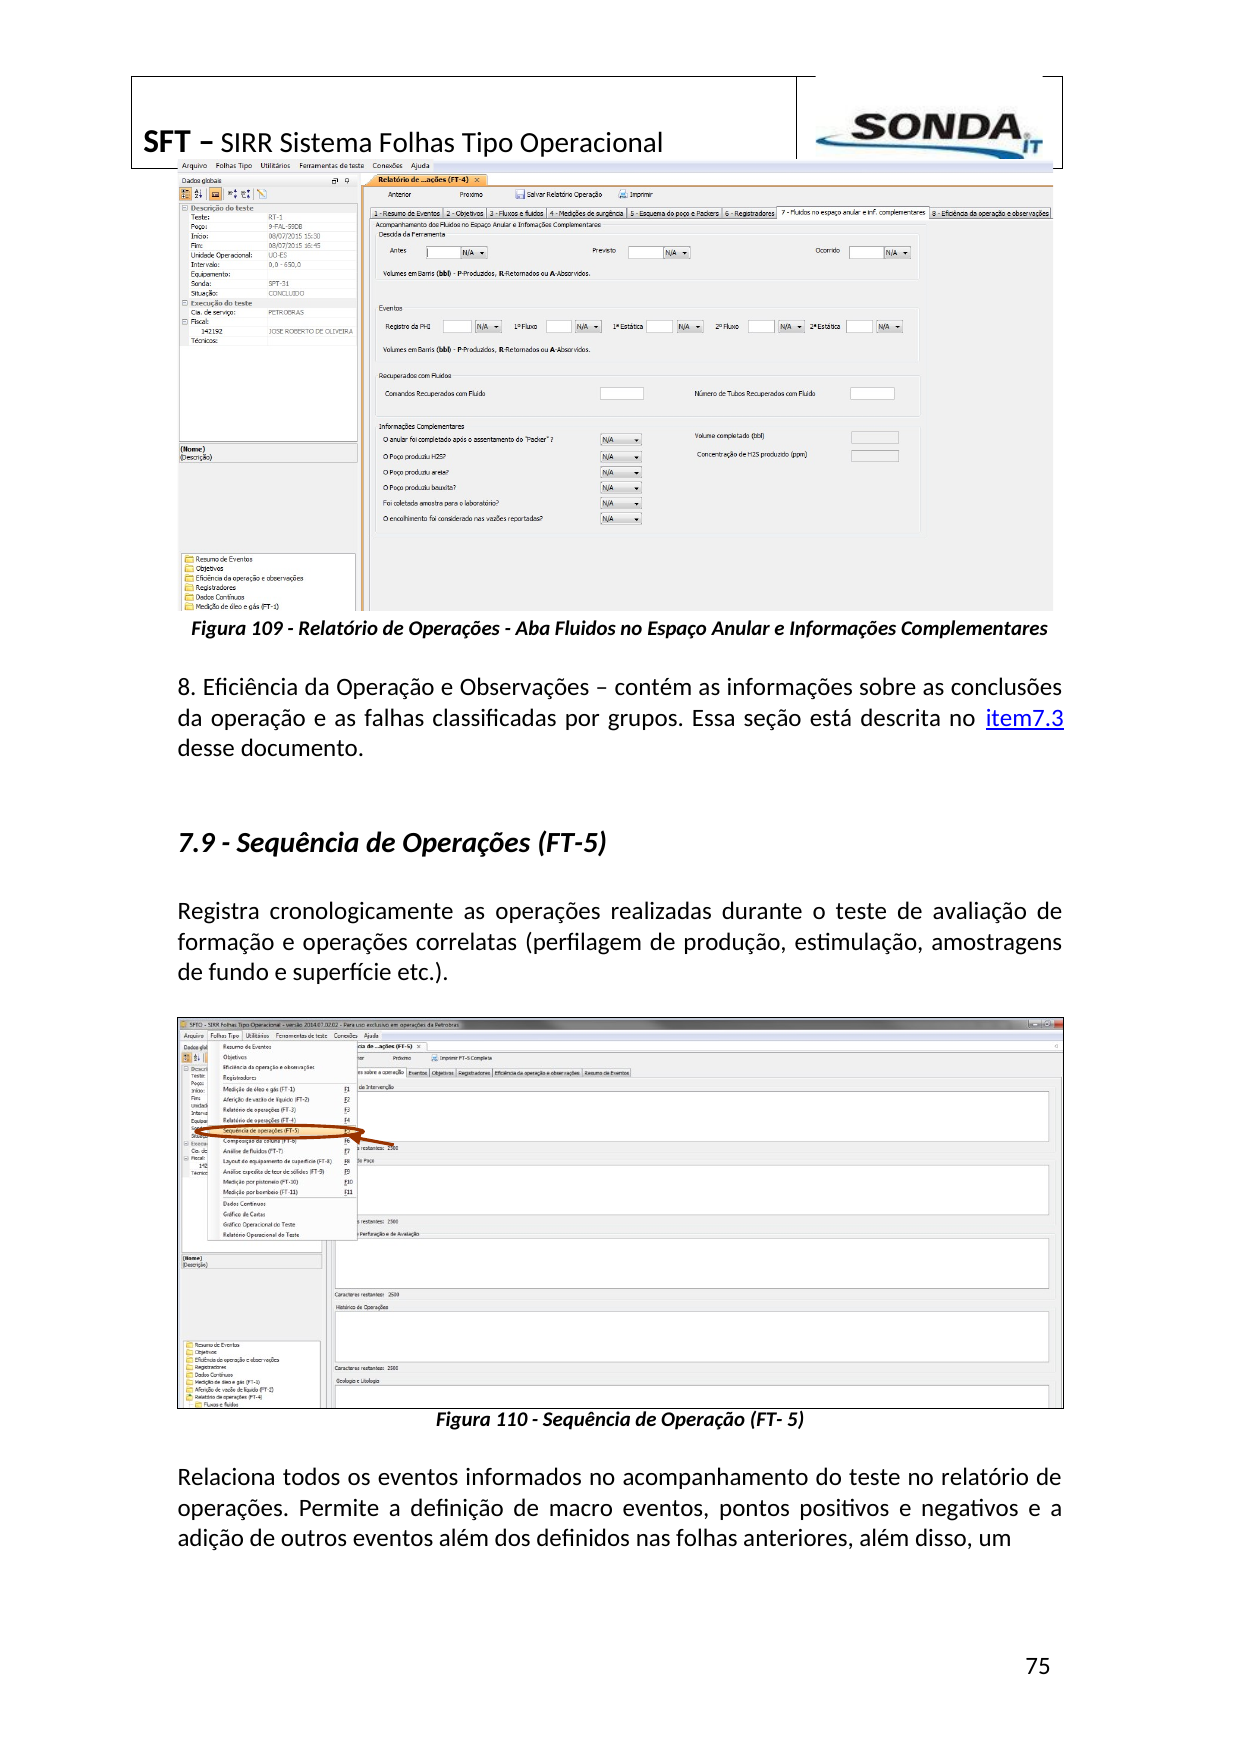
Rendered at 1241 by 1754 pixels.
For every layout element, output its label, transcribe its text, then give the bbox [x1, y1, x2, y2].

text Relaciona todos os eventos informados no acompanhamento do teste no relatório de operações. Permite a definição de macro eventos, pontos positivos e negativos e a adição de outros eventos além dos definidos nas folhas anteriores, além disso, um [177, 1461, 1064, 1553]
text Figura 110 - Sequência de Operação (FT- 5) [436, 1013, 1223, 1431]
list - Sequência de Operações (FT-5) [177, 824, 1223, 860]
list Eficiência da Operação e Observações – contém as informações sobre as conclusões da operação e as falhas classificadas por grupos. Essa seção está descrita no item7.3 desse documento. [177, 672, 1064, 763]
text Registra cronologicamente as operações realizadas durante o teste de avaliação de formação e operações correlatas (perfilagem de produção, estimulação, amostragens de fundo e superfície etc.). [177, 895, 1063, 987]
picture [178, 1018, 436, 1408]
text Figura 109 - Relatório de Operações - Aba Fluidos no Espaço Anular e Informações Complementares [191, 616, 1223, 641]
picture [177, 76, 1054, 611]
